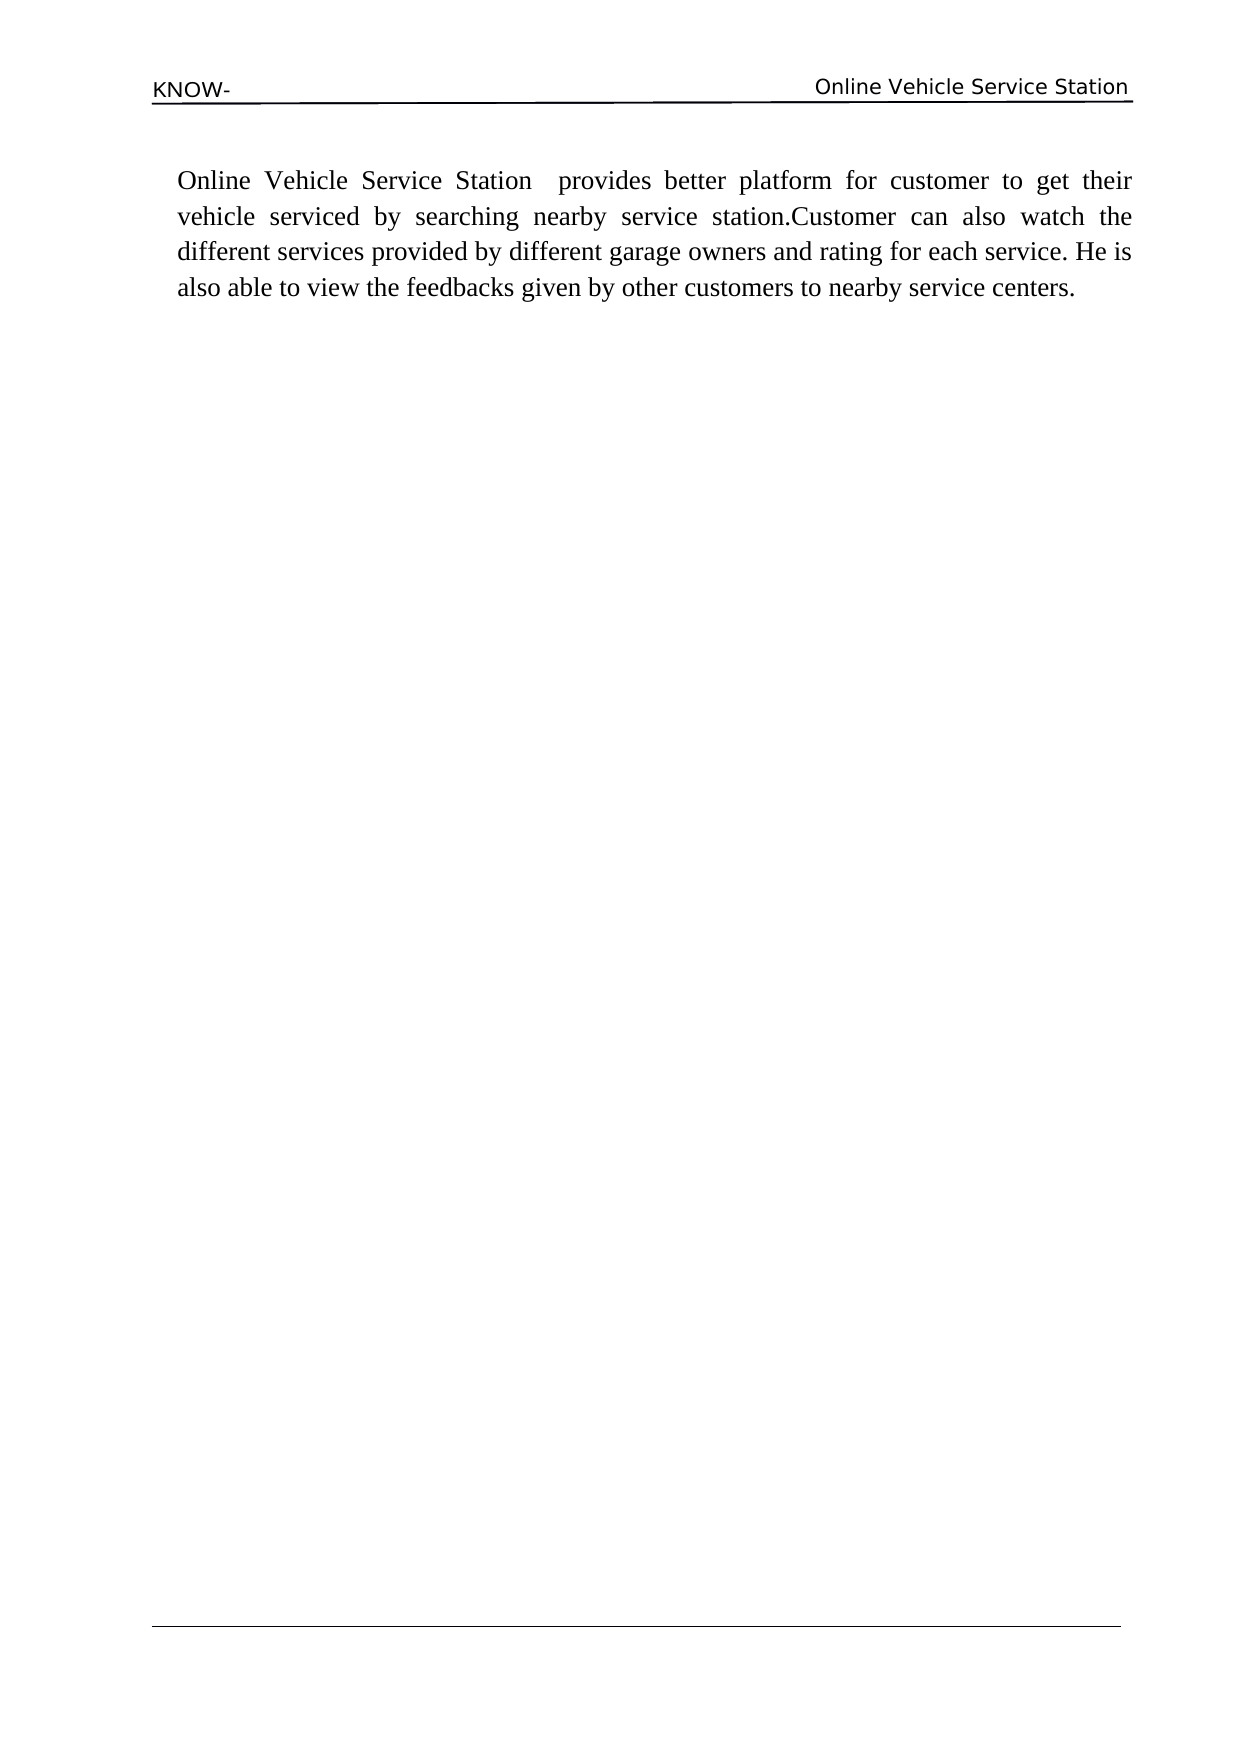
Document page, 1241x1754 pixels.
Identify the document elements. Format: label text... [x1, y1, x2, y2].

text Online Vehicle Service Station provides better platform for customer to get their vehicle serviced by searching nearby service station.Customer can also watch the different services provided by different garage owners and rating for each service. He is also able to view the feedbacks given by other customers to nearby service centers. [177, 164, 1134, 302]
